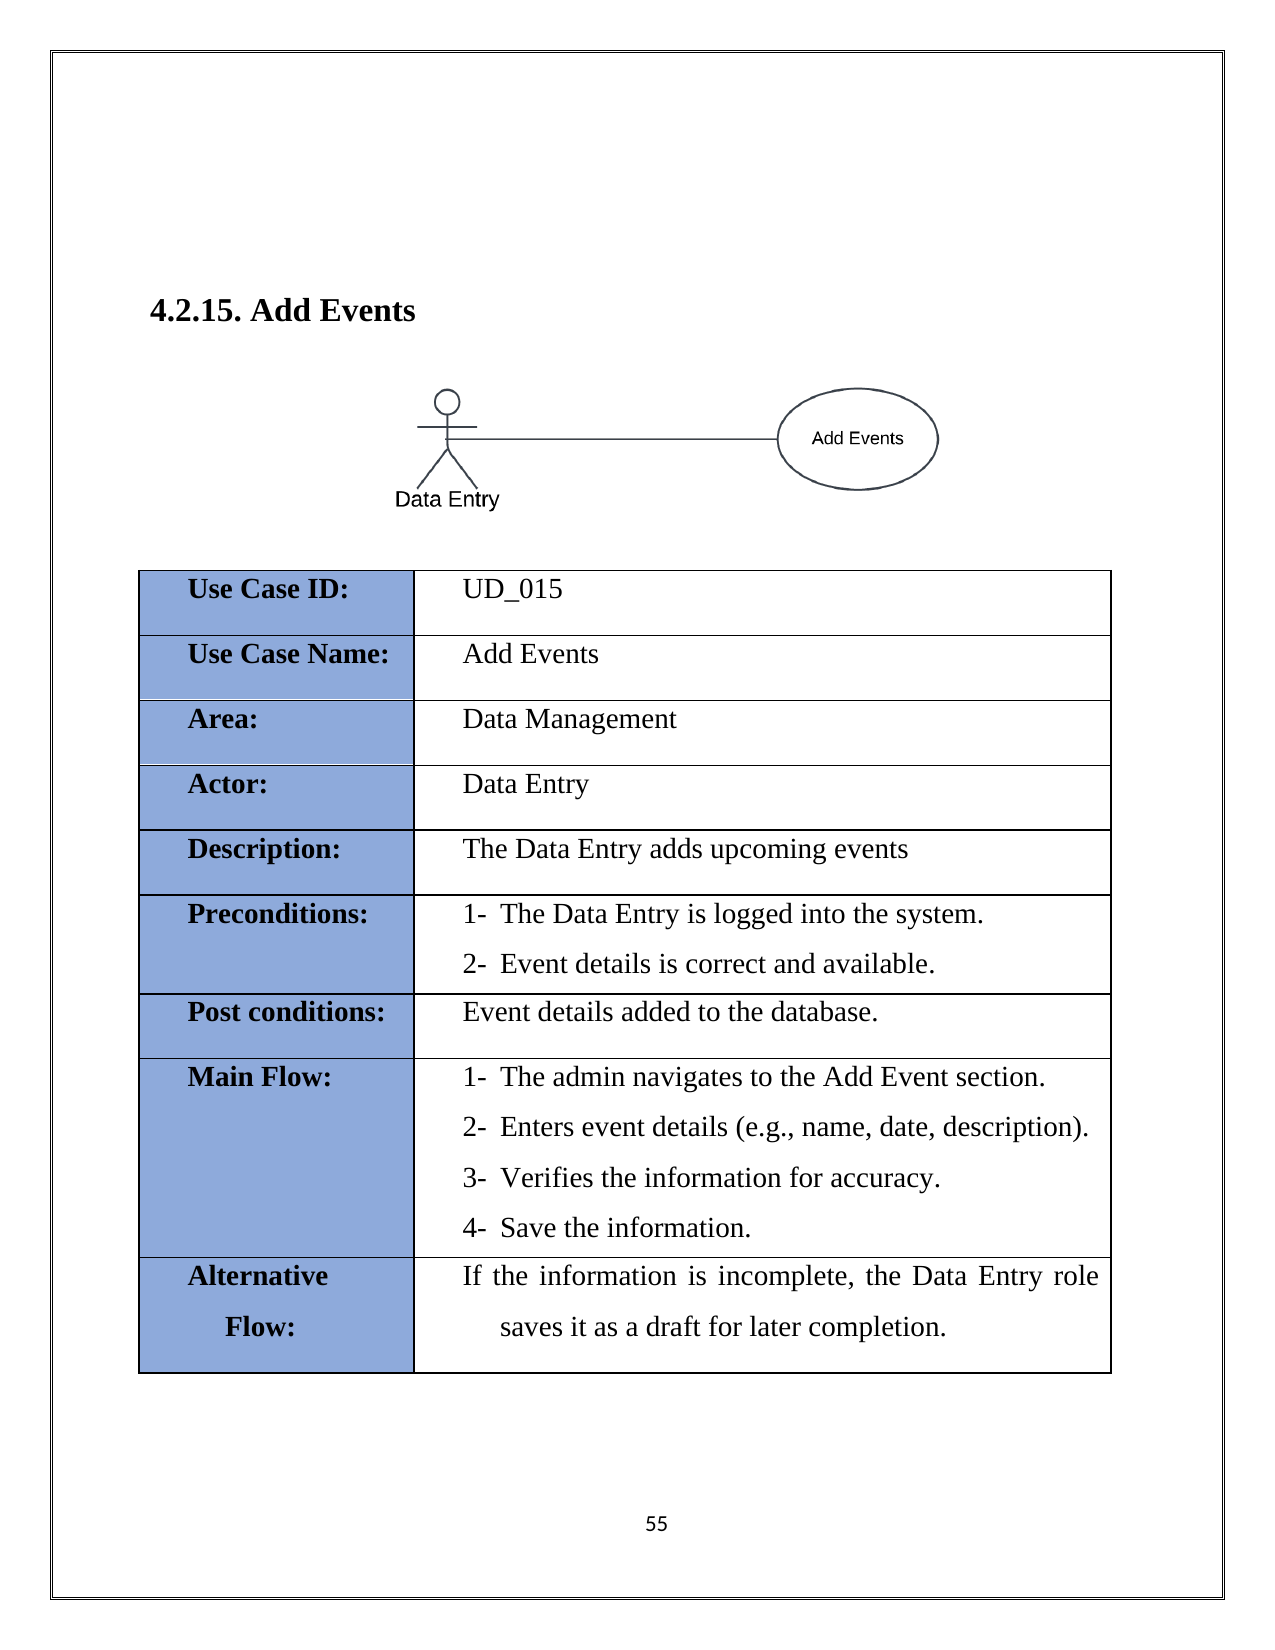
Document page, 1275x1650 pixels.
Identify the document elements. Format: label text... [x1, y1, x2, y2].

table_header Use Case ID: [140, 571, 413, 635]
table_cell Add Events [415, 636, 1110, 699]
table_cell Data Entry [415, 766, 1110, 829]
table_cell Event details added to the database. [415, 995, 1110, 1058]
table_cell Description: [140, 831, 413, 894]
table_cell Main Flow: [140, 1059, 413, 1257]
table_cell Area: [140, 701, 413, 764]
table_cell The Data Entry adds upcoming events [415, 831, 1110, 894]
table_cell Use Case Name: [140, 636, 413, 699]
picture [297, 348, 978, 551]
table_cell Actor: [140, 766, 413, 829]
table_cell Alternative Flow: [140, 1258, 413, 1372]
table_header UD_015 [415, 571, 1110, 635]
table_cell If the information is incomplete, the Data Entry role saves it as a draft for later completion. [415, 1258, 1110, 1372]
table_cell Preconditions: [140, 896, 413, 993]
table_cell Post conditions: [140, 995, 413, 1058]
text 4.2.15. Add Events [150, 291, 1125, 329]
table_cell Data Management [415, 701, 1110, 764]
table_cell The admin navigates to the Add Event section. Enters event details (e.g., name, date, description). Verifies the information for accuracy. Save the information. [415, 1059, 1110, 1257]
table_cell The Data Entry is logged into the system. Event details is correct and available. [415, 896, 1110, 993]
